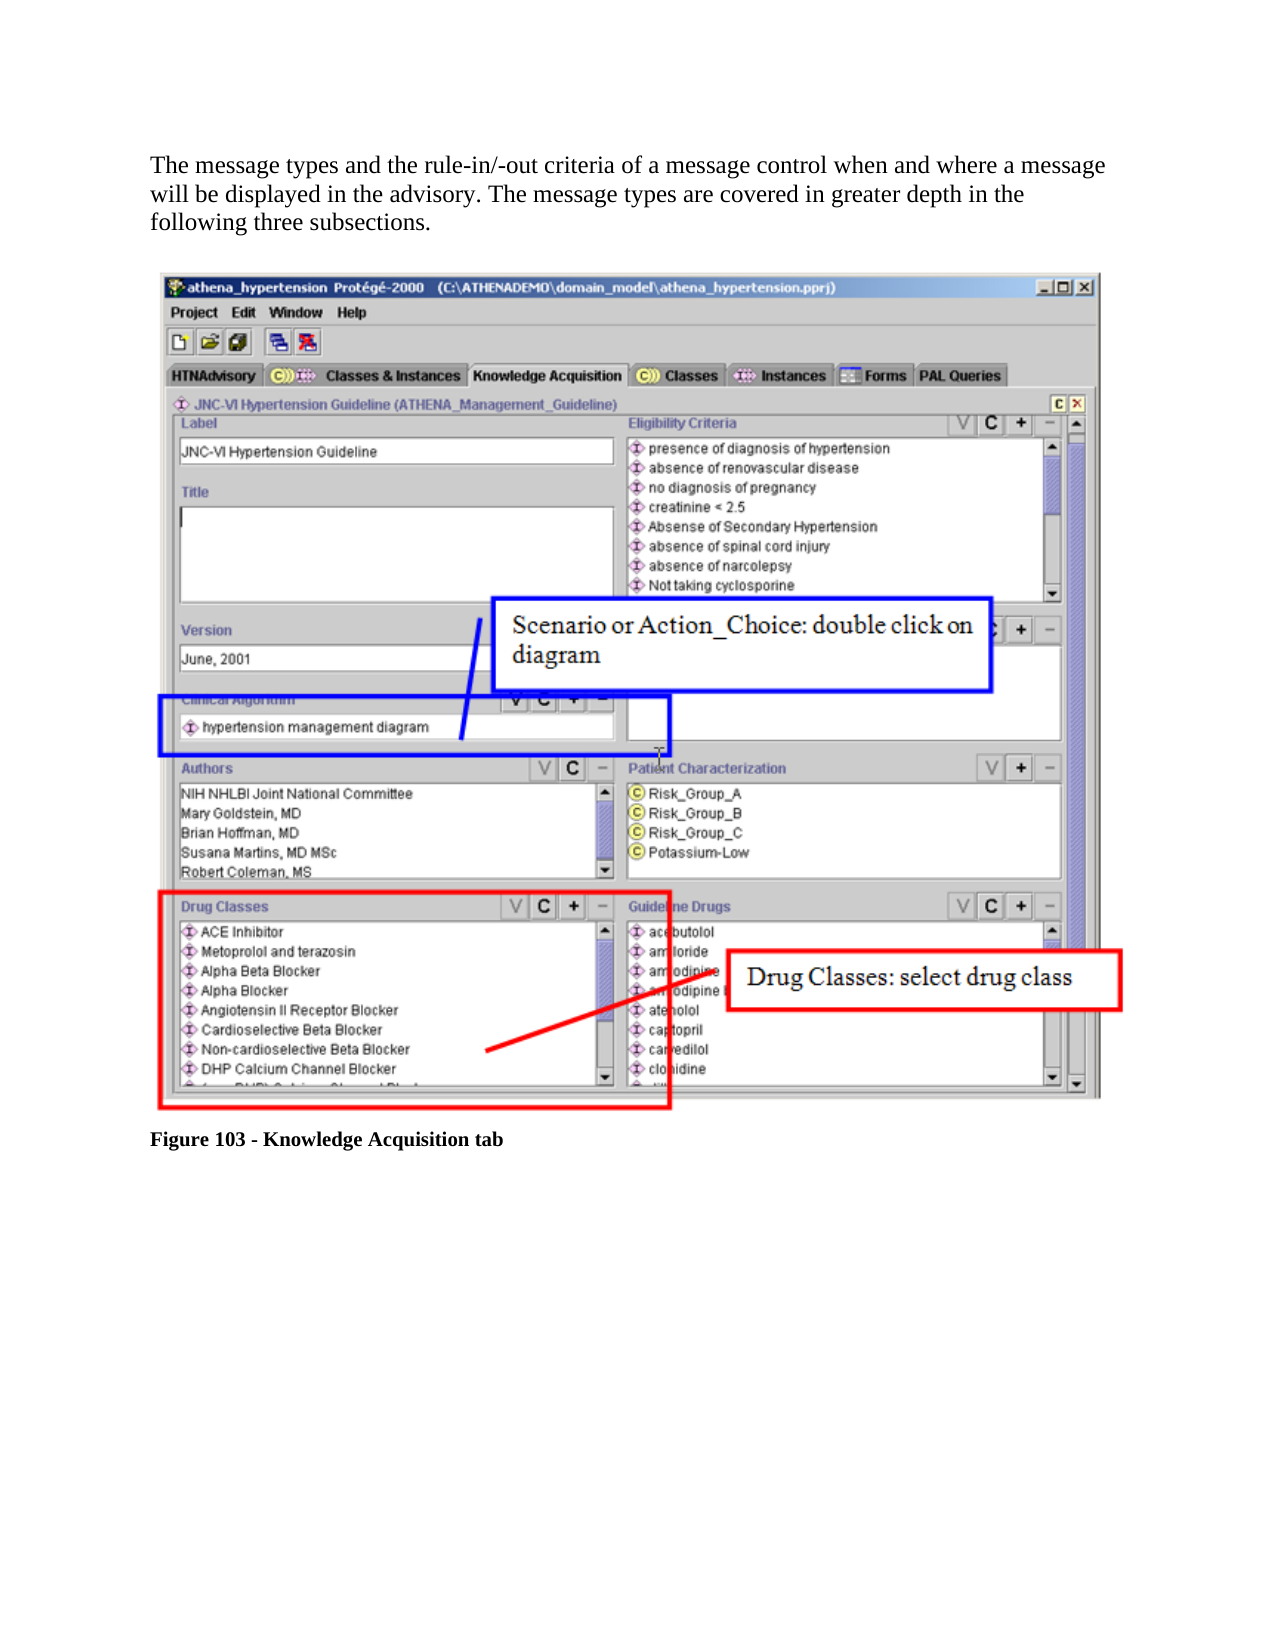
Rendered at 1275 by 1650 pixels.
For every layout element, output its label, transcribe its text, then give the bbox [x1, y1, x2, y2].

text Figure 103 - Knowledge Acquisition tab [150, 1127, 1125, 1151]
picture [150, 265, 1125, 1114]
text The message types and the rule-in/-out criteria of a message control when and where a message will be displayed in the advisory. The message types are covered in greater depth in the following three subsections. [150, 150, 1125, 236]
